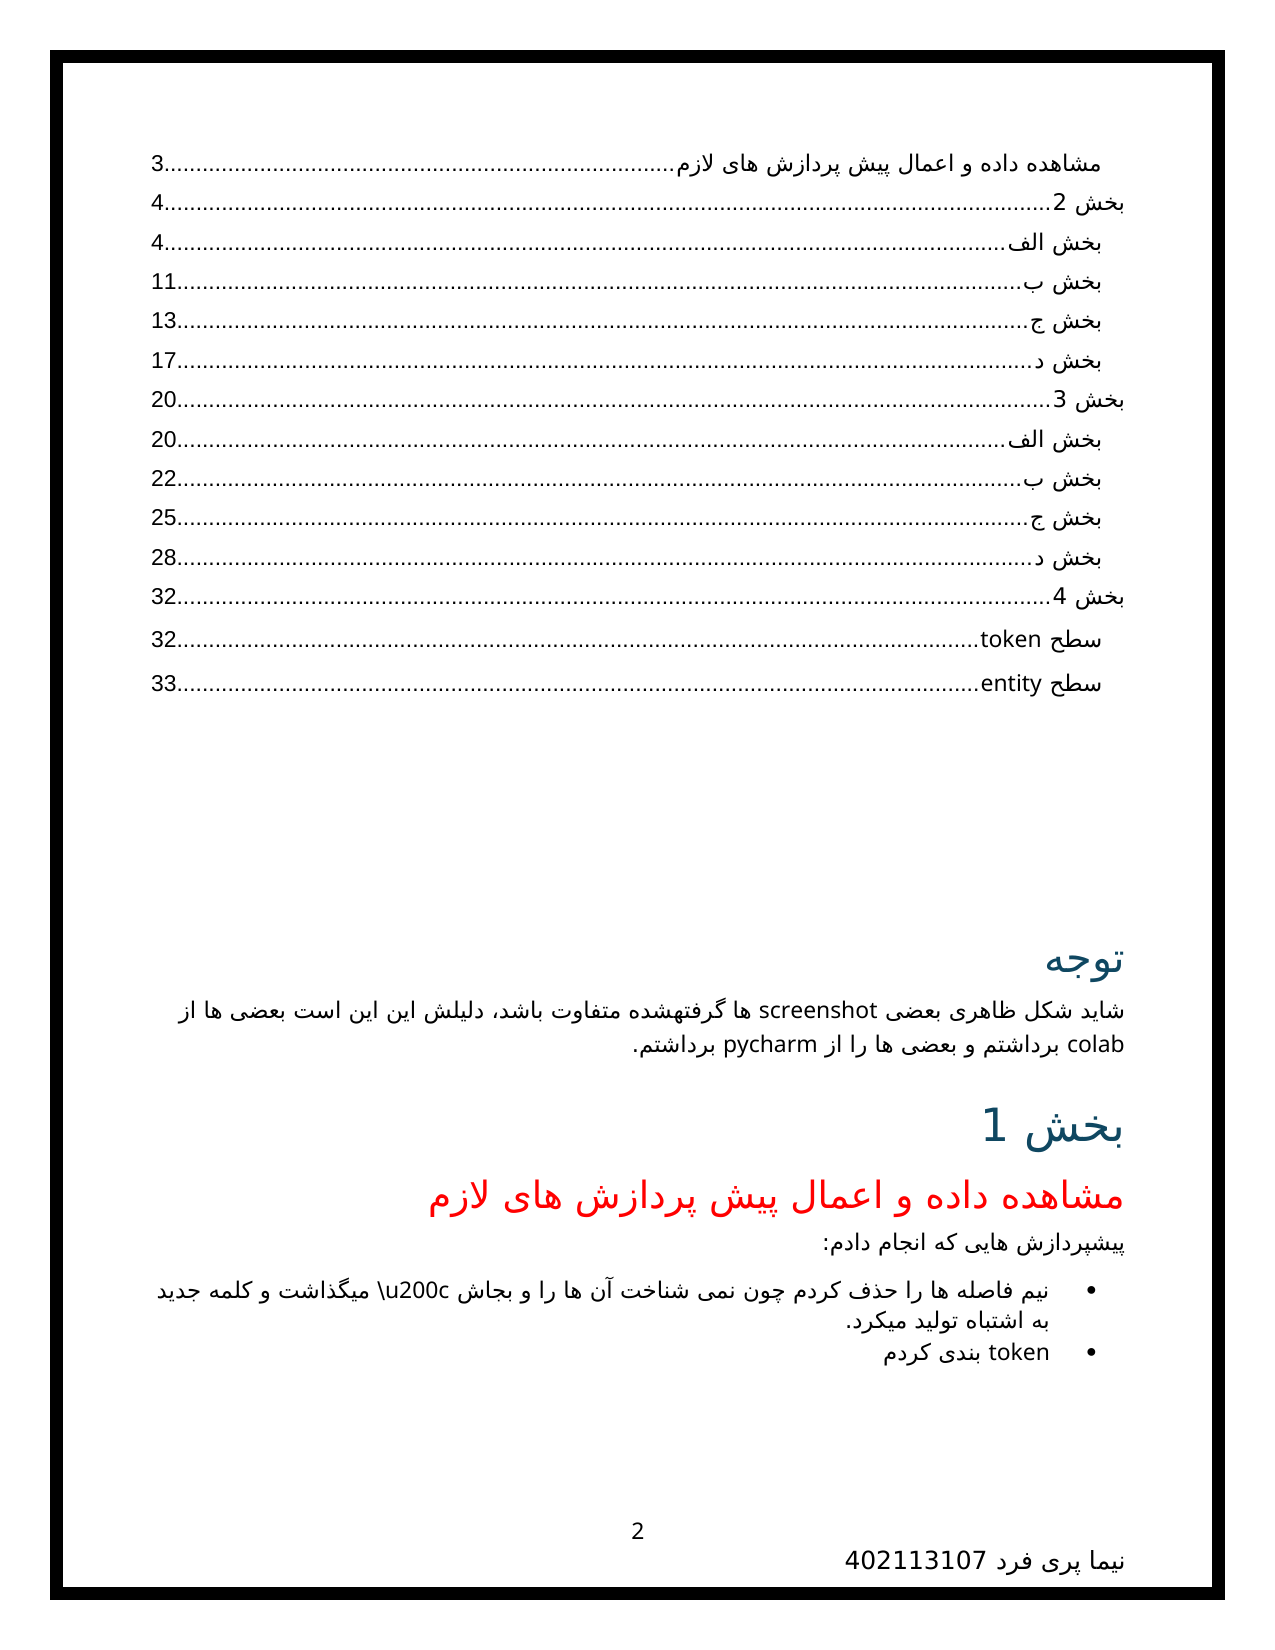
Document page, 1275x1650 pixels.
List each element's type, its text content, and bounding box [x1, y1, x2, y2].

list token بندی کردم [150, 1336, 1087, 1367]
list نیم فاصله ها را حذف کردم چون نمی شناخت آن ها را و بجاش u200c\ میگذاشت و کلمه جدید به اشتباه تولید میکرد. [150, 1274, 1087, 1334]
text شاید شکل ظاهری بعضی screenshot ها گرفتهشده متفاوت باشد، دلیلش این این است بعضی ها از colab برداشتم و بعضی ها را از pycharm برداشتم. [150, 994, 1125, 1059]
subtitle توجه [150, 933, 1125, 982]
text پیشپردازش هایی که انجام دادم: [150, 1229, 1125, 1255]
subtitle بخش 1 [150, 1099, 1125, 1152]
subtitle مشاهده داده و اعمال پیش پردازش های لازم [150, 1173, 1125, 1217]
